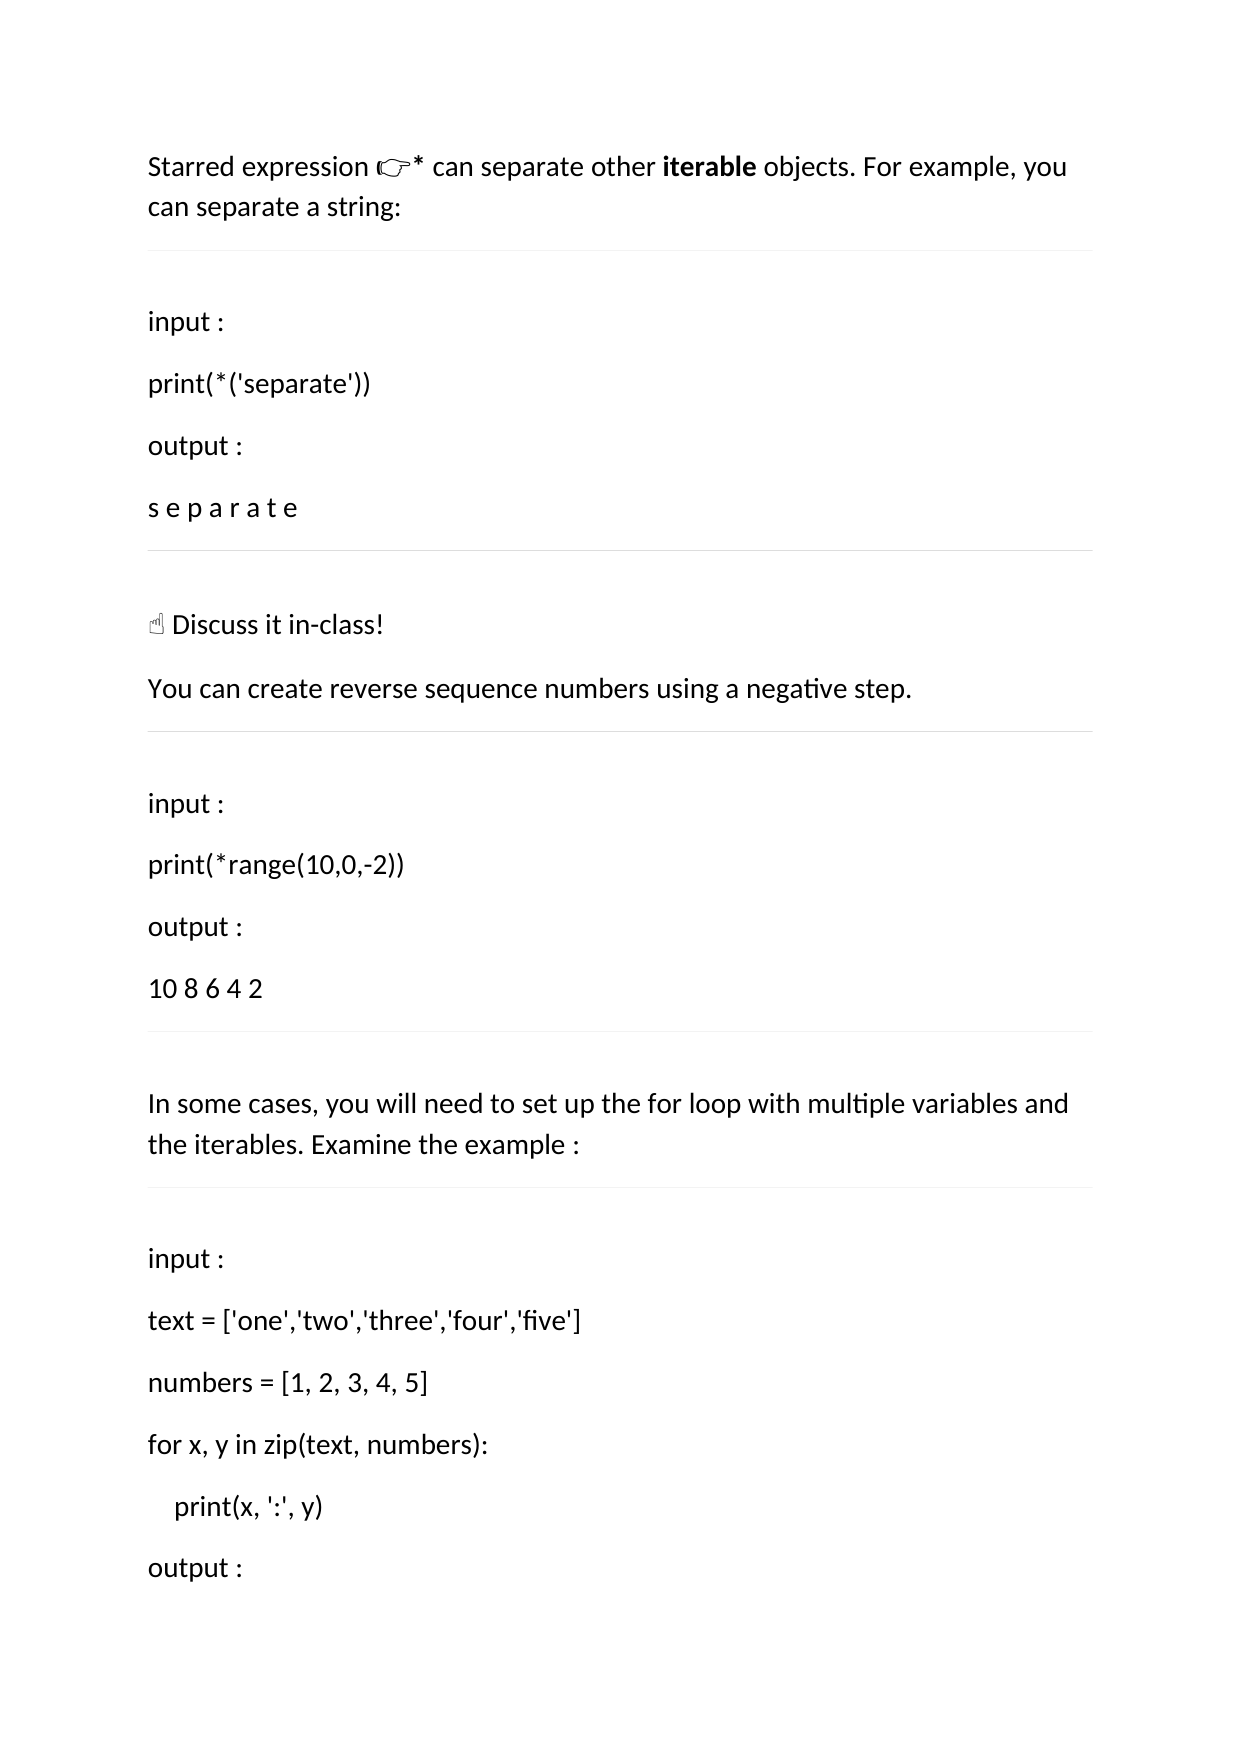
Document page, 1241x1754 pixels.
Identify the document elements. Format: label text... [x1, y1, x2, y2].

text input : [148, 785, 1093, 820]
text input : [148, 303, 1093, 339]
text output : [148, 908, 1093, 944]
text Starred expression 👉🏻* can separate other iterable objects. For example, you can separate a string: [148, 148, 1093, 224]
text ☝ Discuss it in-class! [148, 603, 1093, 643]
text In some cases, you will need to set up the for loop with multiple variables and the iterables. Examine the example : [148, 1085, 1093, 1161]
text output : [148, 427, 1093, 462]
text You can create reverse sequence numbers using a negative step. [148, 670, 1093, 706]
text input : [148, 1241, 1093, 1276]
text print(*range(10,0,-2)) [148, 846, 1093, 882]
text for x, y in zip(text, numbers): [148, 1426, 1093, 1461]
text 10 8 6 4 2 [148, 970, 1093, 1006]
text print(*('separate')) [148, 365, 1093, 401]
text print(x, ':', y) [148, 1488, 1093, 1523]
text output : [148, 1549, 1093, 1585]
text numbers = [1, 2, 3, 4, 5] [148, 1364, 1093, 1400]
text text = ['one','two','three','four','five'] [148, 1302, 1093, 1338]
text s e p a r a t e [148, 489, 1093, 524]
